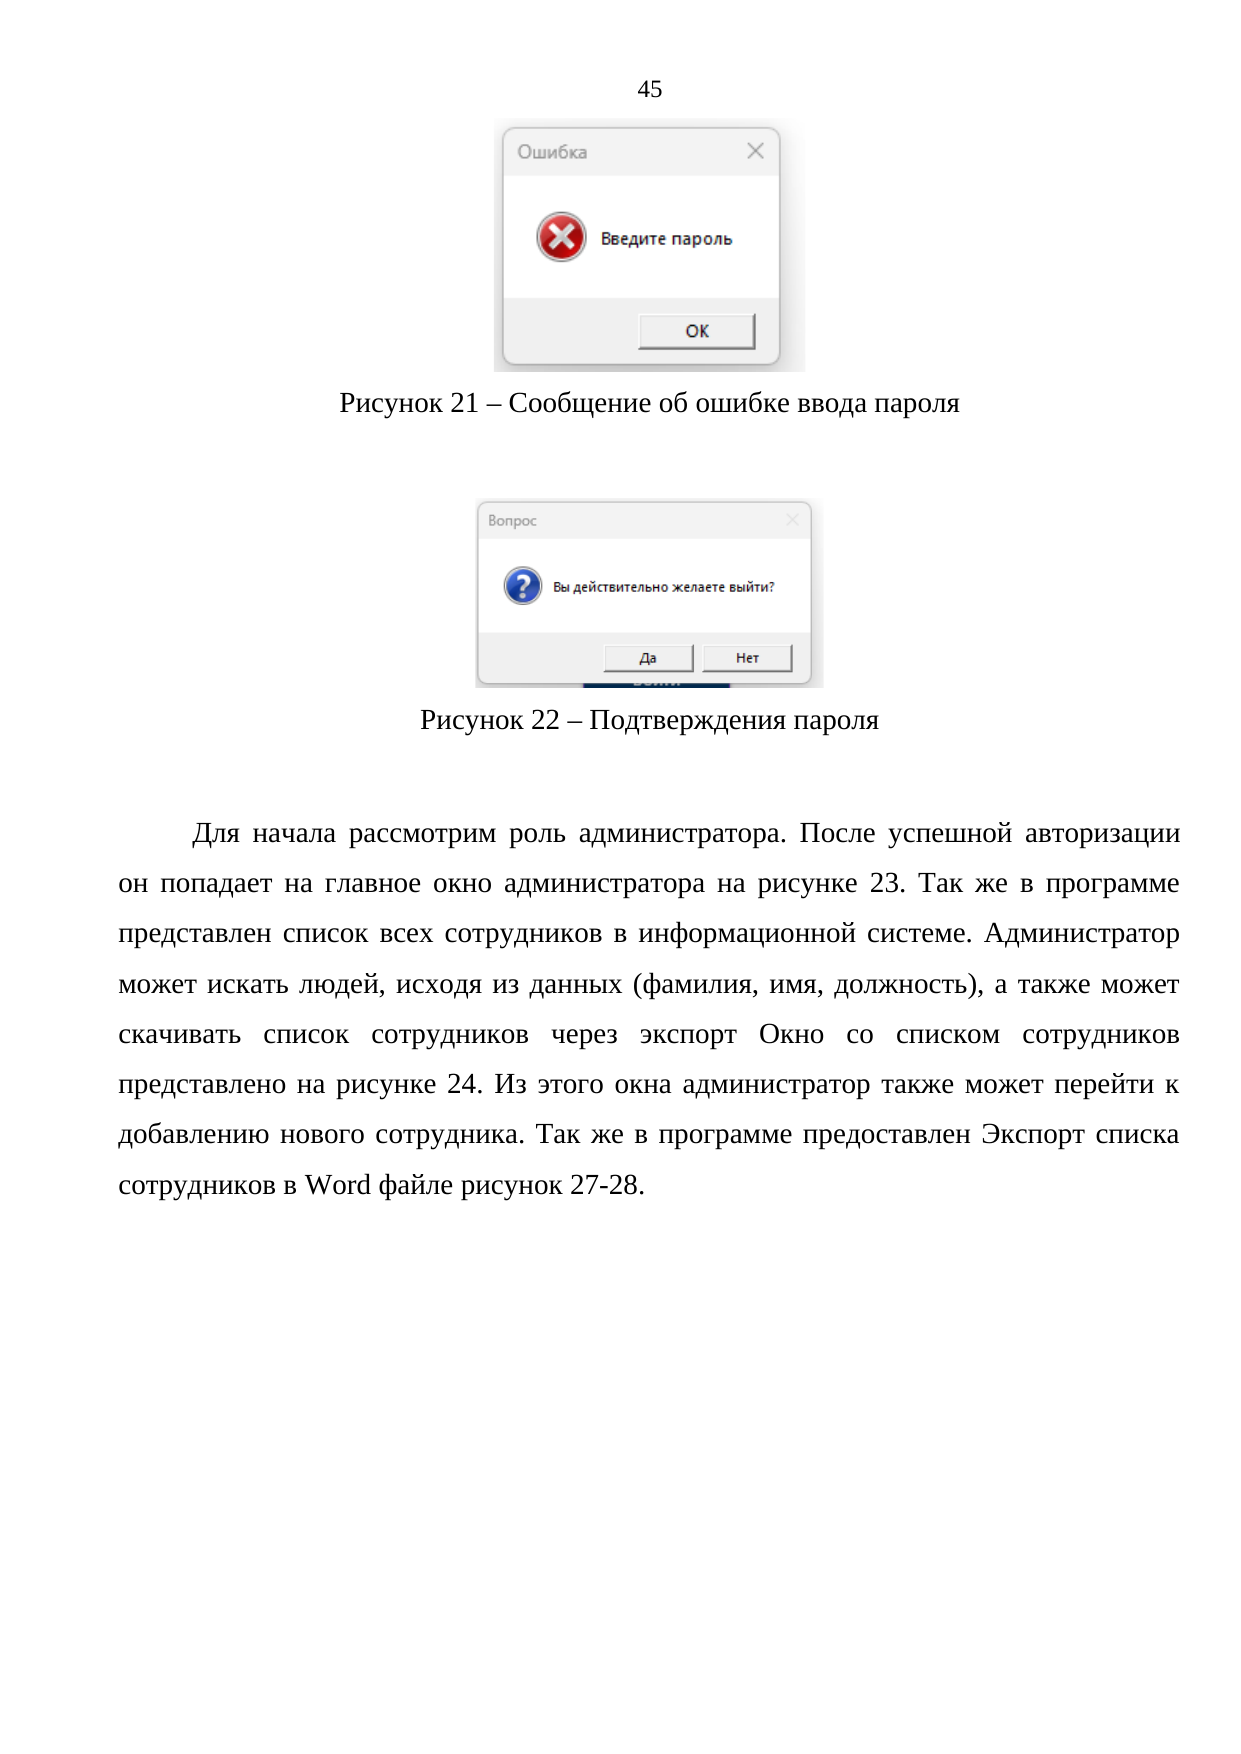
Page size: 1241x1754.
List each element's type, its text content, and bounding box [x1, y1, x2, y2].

text Рисунок 21 – Сообщение об ошибке ввода пароля [118, 385, 1181, 419]
picture [475, 498, 824, 688]
text Рисунок 22 – Подтверждения пароля [118, 702, 1181, 736]
text Для начала рассмотрим роль администратора. После успешной авторизации он попадает на главное окно администратора на рисунке 23. Так же в программе представлен список всех сотрудников в информационной системе. Администратор может искать людей, исходя из данных (фамилия, имя, должность), а также может скачивать список сотрудников через экспорт Окно со списком сотрудников представлено на рисунке 24. Из этого окна администратор также может перейти к добавлению нового сотрудника. Так же в программе предоставлен Экспорт списка сотрудников в Word файле рисунок 27-28. [118, 815, 1181, 1201]
picture [493, 118, 806, 372]
